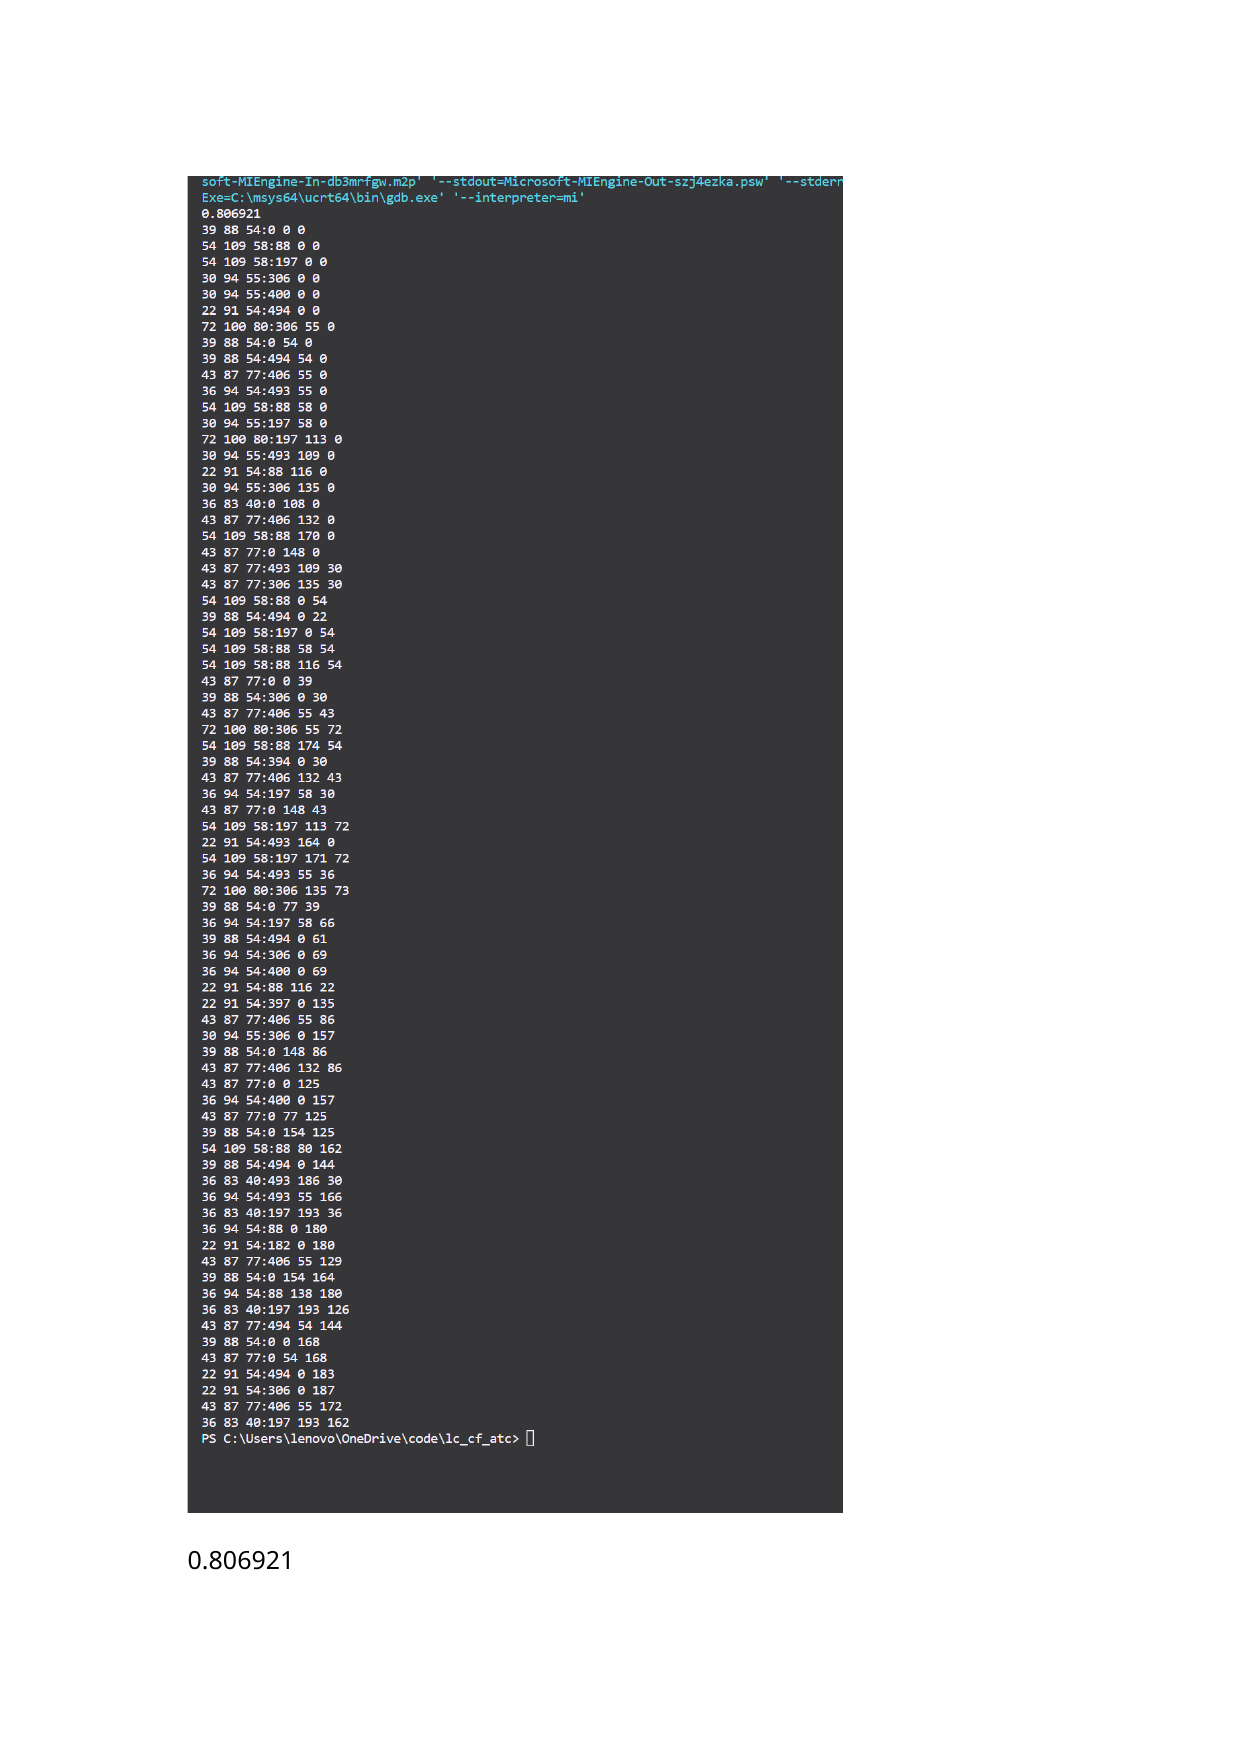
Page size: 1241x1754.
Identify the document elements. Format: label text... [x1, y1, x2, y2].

picture [187, 176, 843, 1513]
text 0.806921 [187, 1527, 1053, 1592]
